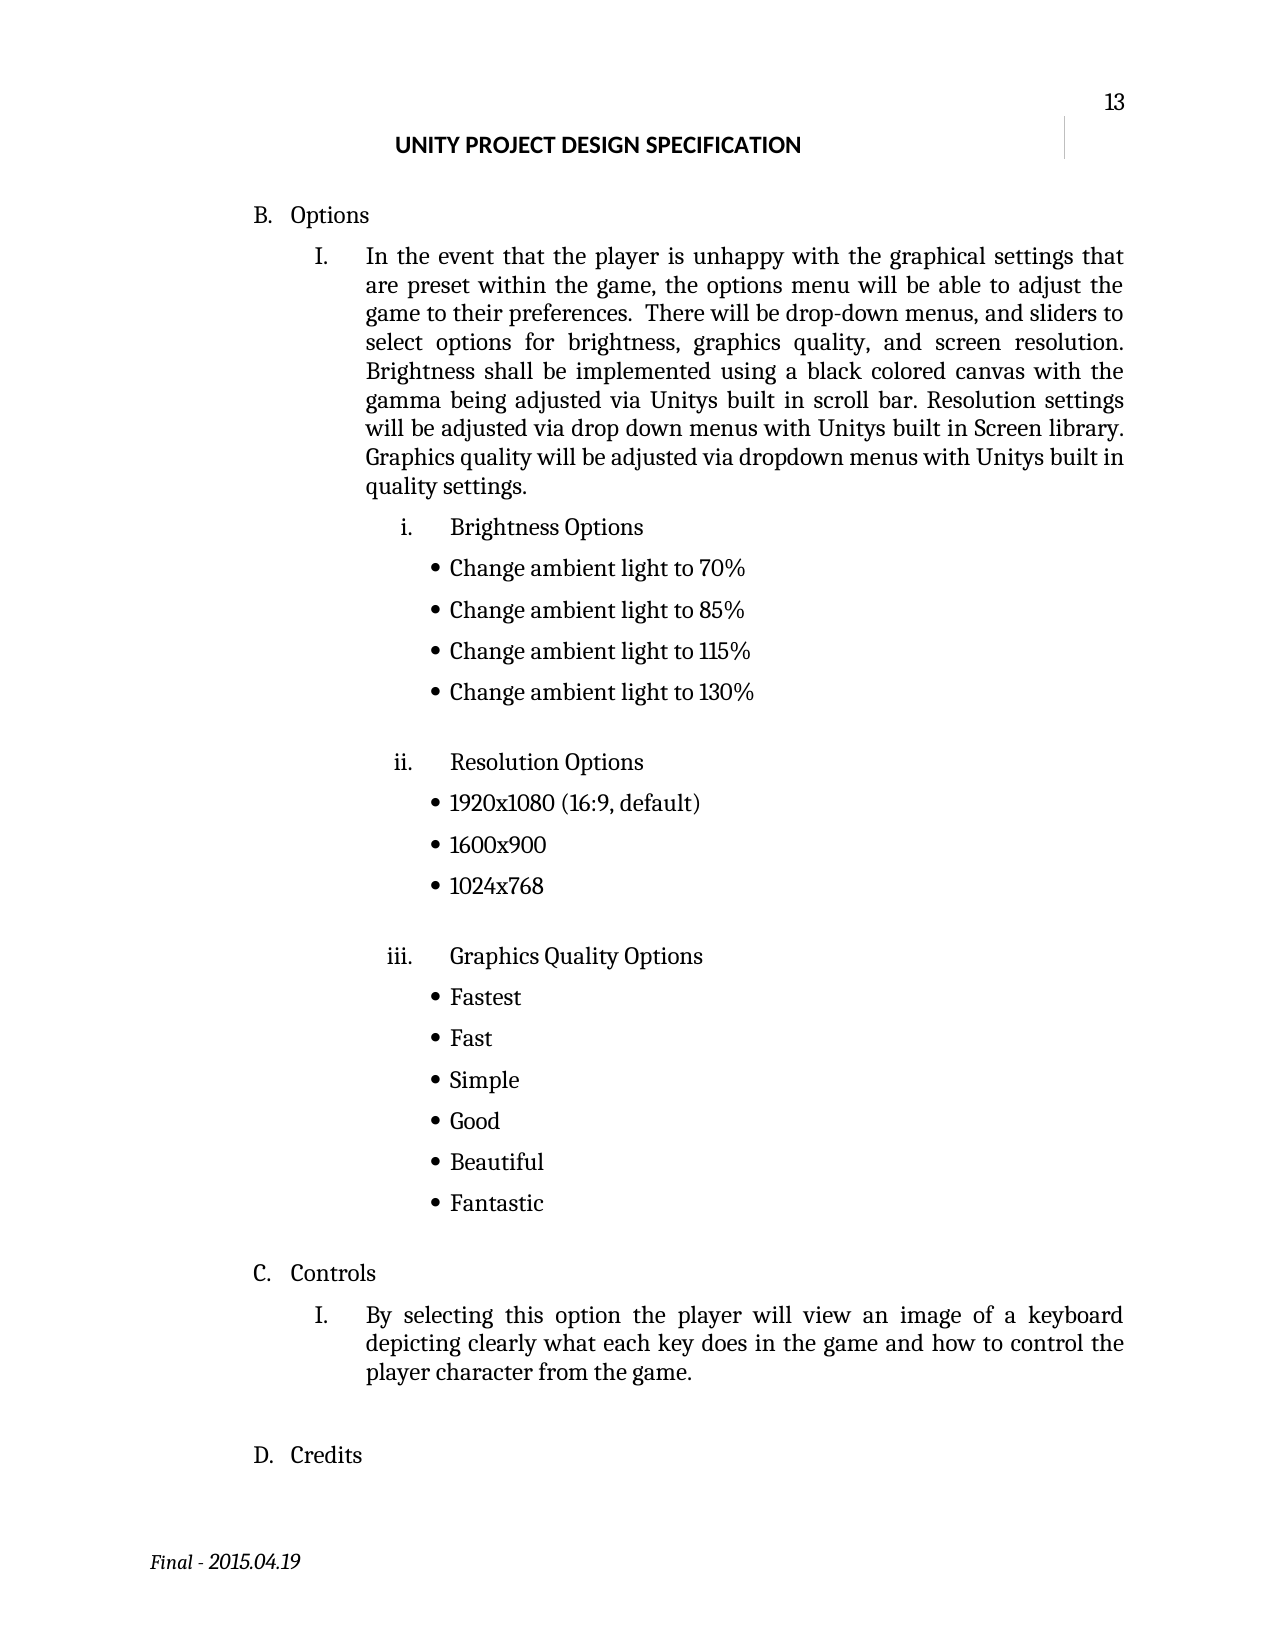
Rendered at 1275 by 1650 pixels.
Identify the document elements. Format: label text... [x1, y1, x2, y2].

list Graphics Quality Options [412, 942, 1125, 971]
list Resolution Options [412, 748, 1125, 777]
list Controls [253, 1259, 1125, 1288]
list Change ambient light to 130% [431, 678, 1125, 707]
list By selecting this option the player will view an image of a keyboard depicting clearly what each key does in the game and how to control the player character from the game. [328, 1301, 1125, 1387]
list Simple [431, 1066, 1125, 1094]
list Beautiful [431, 1148, 1125, 1177]
list Change ambient light to 115% [431, 637, 1125, 666]
list Good [431, 1107, 1125, 1136]
list Fast [431, 1024, 1125, 1053]
list Options [253, 201, 1125, 229]
list In the event that the player is unhappy with the graphical settings that are preset within the game, the options menu will be able to adjust the game to their preferences. There will be drop-down menus, and sliders to select options for brightness, graphics quality, and screen resolution. Brightness shall be implemented using a black colored canvas with the gamma being adjusted via Unitys built in scroll bar. Resolution settings will be adjusted via drop down menus with Unitys built in Screen library. Graphics quality will be adjusted via dropdown menus with Unitys built in quality settings. [328, 242, 1125, 501]
list Credits [253, 1441, 1125, 1469]
list Fantastic [431, 1189, 1125, 1218]
list Brightness Options [412, 513, 1125, 542]
list 1920x1080 (16:9, default) [431, 789, 1125, 818]
list 1024x768 [431, 872, 1125, 901]
list Change ambient light to 70% [431, 554, 1125, 583]
list 1600x900 [431, 831, 1125, 859]
list Fastest [431, 983, 1125, 1012]
list Change ambient light to 85% [431, 596, 1125, 624]
